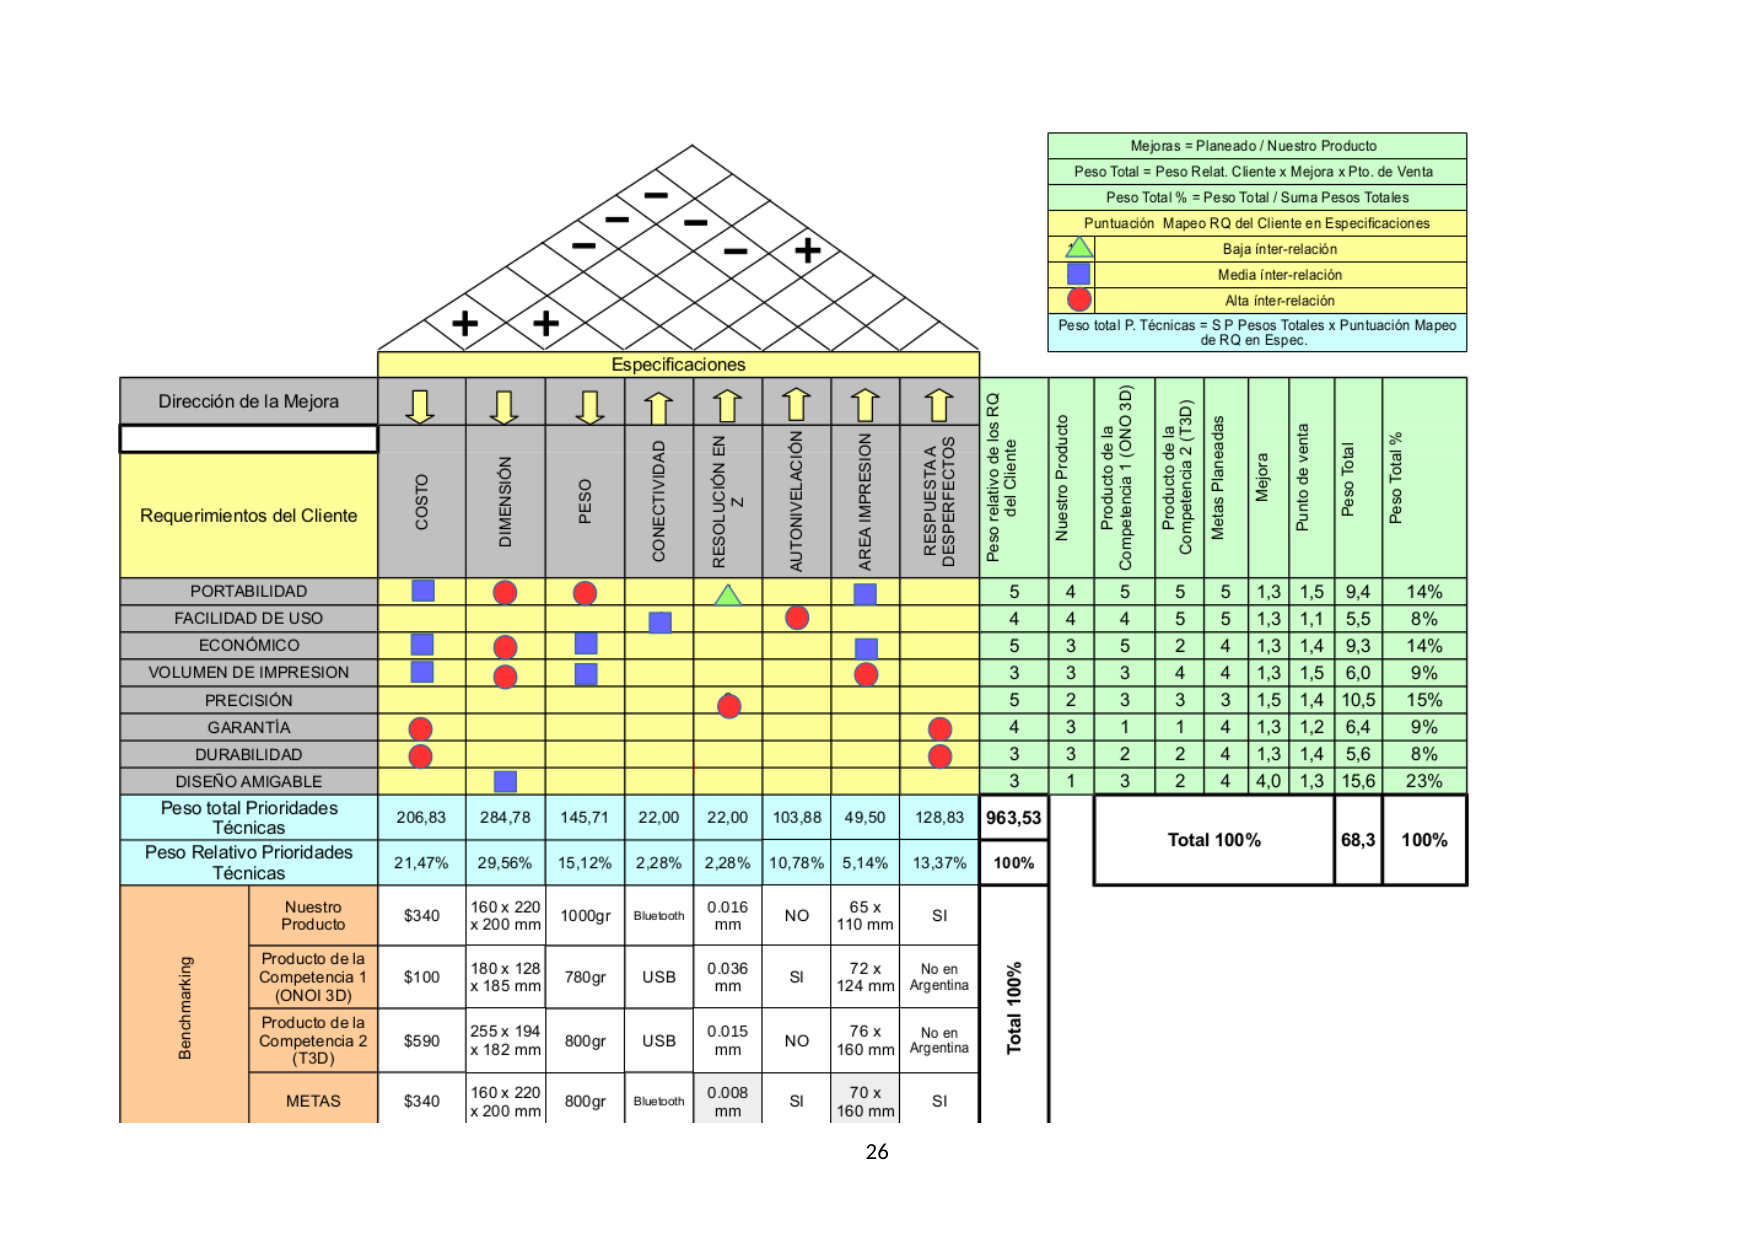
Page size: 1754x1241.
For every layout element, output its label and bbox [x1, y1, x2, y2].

picture [118, 131, 1470, 1123]
